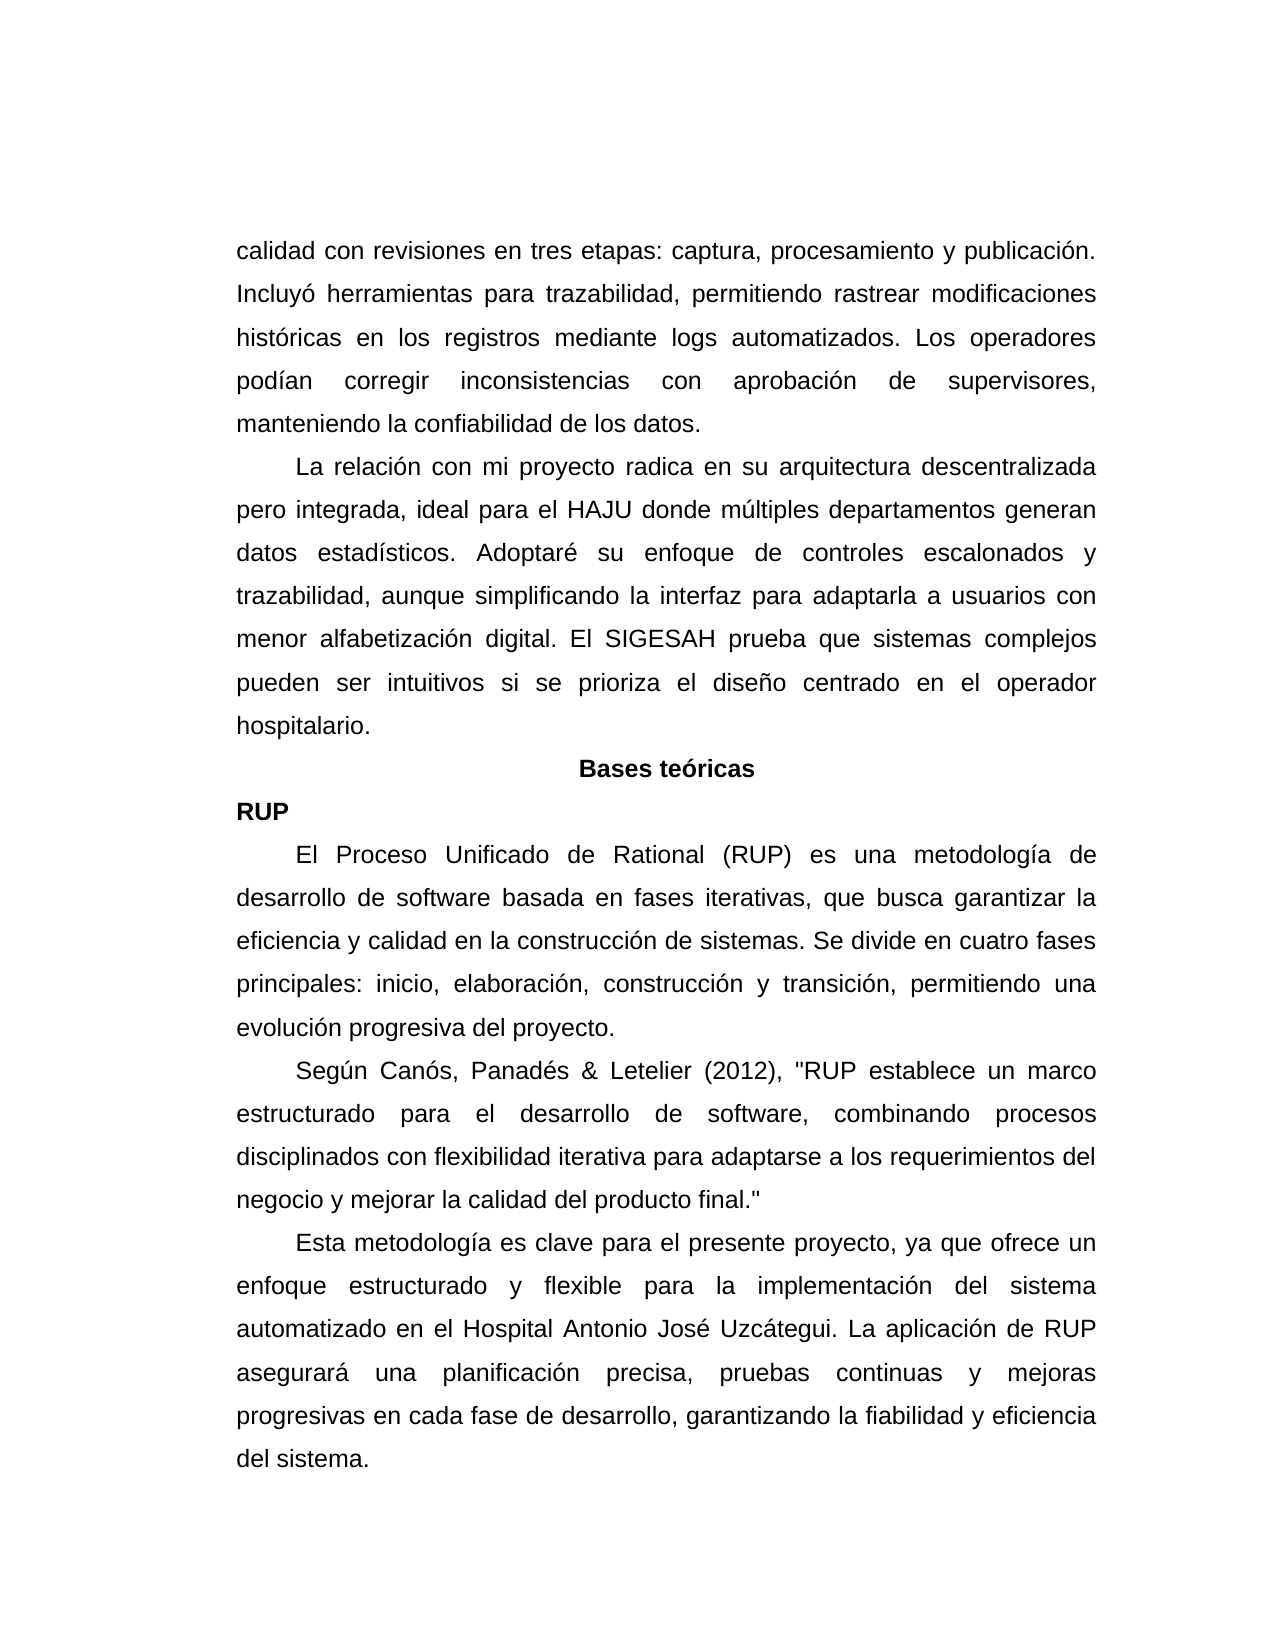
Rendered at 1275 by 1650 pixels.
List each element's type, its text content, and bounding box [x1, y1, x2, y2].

text Según Canós, Panadés & Letelier (2012), "RUP establece un marco estructurado para el desarrollo de software, combinando procesos disciplinados con flexibilidad iterativa para adaptarse a los requerimientos del negocio y mejorar la calidad del producto final." [236, 1056, 1098, 1214]
text El Proceso Unificado de Rational (RUP) es una metodología de desarrollo de software basada en fases iterativas, que busca garantizar la eficiencia y calidad en la construcción de sistemas. Se divide en cuatro fases principales: inicio, elaboración, construcción y transición, permitiendo una evolución progresiva del proyecto. [236, 840, 1098, 1041]
subtitle Bases teóricas [236, 754, 1098, 782]
text Esta metodología es clave para el presente proyecto, ya que ofrece un enfoque estructurado y flexible para la implementación del sistema automatizado en el Hospital Antonio José Uzcátegui. La aplicación de RUP asegurará una planificación precisa, pruebas continuas y mejoras progresivas en cada fase de desarrollo, garantizando la fiabilidad y eficiencia del sistema. [236, 1228, 1098, 1472]
subtitle RUP [236, 797, 1098, 826]
text La relación con mi proyecto radica en su arquitectura descentralizada pero integrada, ideal para el HAJU donde múltiples departamentos generan datos estadísticos. Adoptaré su enfoque de controles escalonados y trazabilidad, aunque simplificando la interfaz para adaptarla a usuarios con menor alfabetización digital. El SIGESAH prueba que sistemas complejos pueden ser intuitivos si se prioriza el diseño centrado en el operador hospitalario. [236, 452, 1098, 739]
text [236, 236, 1098, 437]
